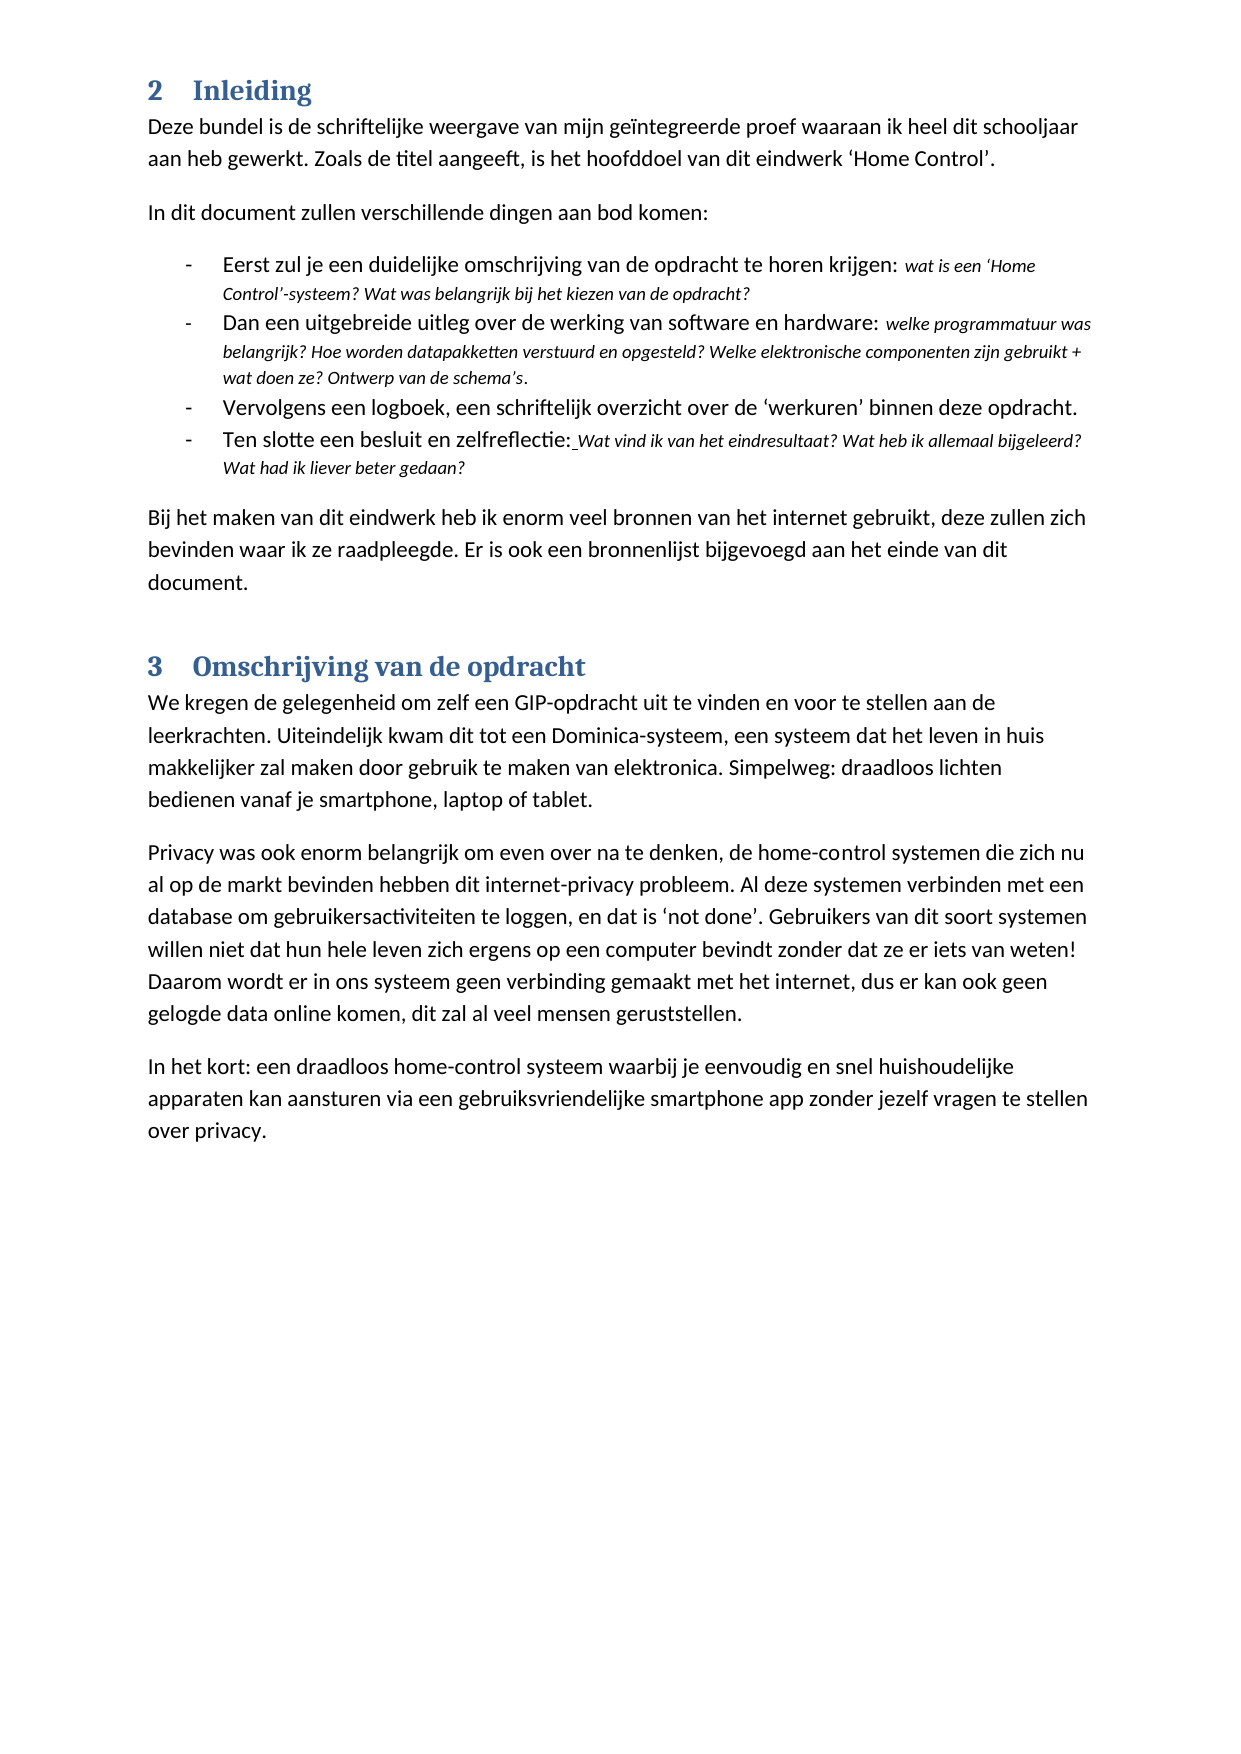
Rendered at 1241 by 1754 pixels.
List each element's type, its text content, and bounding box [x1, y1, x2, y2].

list Dan een uitgebreide uitleg over de werking van software en hardware: welke programmatuur was belangrijk? Hoe worden datapakketten verstuurd en opgesteld? Welke elektronische componenten zijn gebruikt + wat doen ze? Ontwerp van de schema’s. [185, 308, 1093, 389]
list Eerst zul je een duidelijke omschrijving van de opdracht te horen krijgen: wat is een ‘Home Control’-systeem? Wat was belangrijk bij het kiezen van de opdracht? [185, 251, 1093, 305]
list Vervolgens een logboek, een schriftelijk overzicht over de ‘werkuren’ binnen deze opdracht. [185, 393, 1093, 421]
text Deze bundel is de schriftelijke weergave van mijn geïntegreerde proef waaraan ik heel dit schooljaar aan heb gewerkt. Zoals de titel aangeeft, is het hoofddoel van dit eindwerk ‘Home Control’. [148, 112, 1093, 173]
text In het kort: een draadloos home-control systeem waarbij je eenvoudig en snel huishoudelijke apparaten kan aansturen via een gebruiksvriendelijke smartphone app zonder jezelf vragen te stellen over privacy. [148, 1052, 1093, 1144]
text Bij het maken van dit eindwerk heb ik enorm veel bronnen van het internet gebruikt, deze zullen zich bevinden waar ik ze raadpleegde. Er is ook een bronnenlijst bijgevoegd aan het einde van dit document. [148, 503, 1093, 596]
subtitle Omschrijving van de opdracht [148, 650, 1093, 683]
subtitle Inleiding [148, 74, 1093, 107]
list Ten slotte een besluit en zelfreflectie: Wat vind ik van het eindresultaat? Wat heb ik allemaal bijgeleerd? Wat had ik liever beter gedaan? [185, 425, 1093, 479]
text In dit document zullen verschillende dingen aan bod komen: [148, 198, 1093, 226]
text We kregen de gelegenheid om zelf een GIP-opdracht uit te vinden en voor te stellen aan de leerkrachten. Uiteindelijk kwam dit tot een Dominica-systeem, een systeem dat het leven in huis makkelijker zal maken door gebruik te maken van elektronica. Simpelweg: draadloos lichten bedienen vanaf je smartphone, laptop of tablet. [148, 688, 1093, 813]
text Privacy was ook enorm belangrijk om even over na te denken, de home-control systemen die zich nu al op de markt bevinden hebben dit internet-privacy probleem. Al deze systemen verbinden met een database om gebruikersactiviteiten te loggen, en dat is ‘not done’. Gebruikers van dit soort systemen willen niet dat hun hele leven zich ergens op een computer bevindt zonder dat ze er iets van weten! Daarom wordt er in ons systeem geen verbinding gemaakt met het internet, dus er kan ook geen gelogde data online komen, dit zal al veel mensen geruststellen. [148, 838, 1093, 1027]
